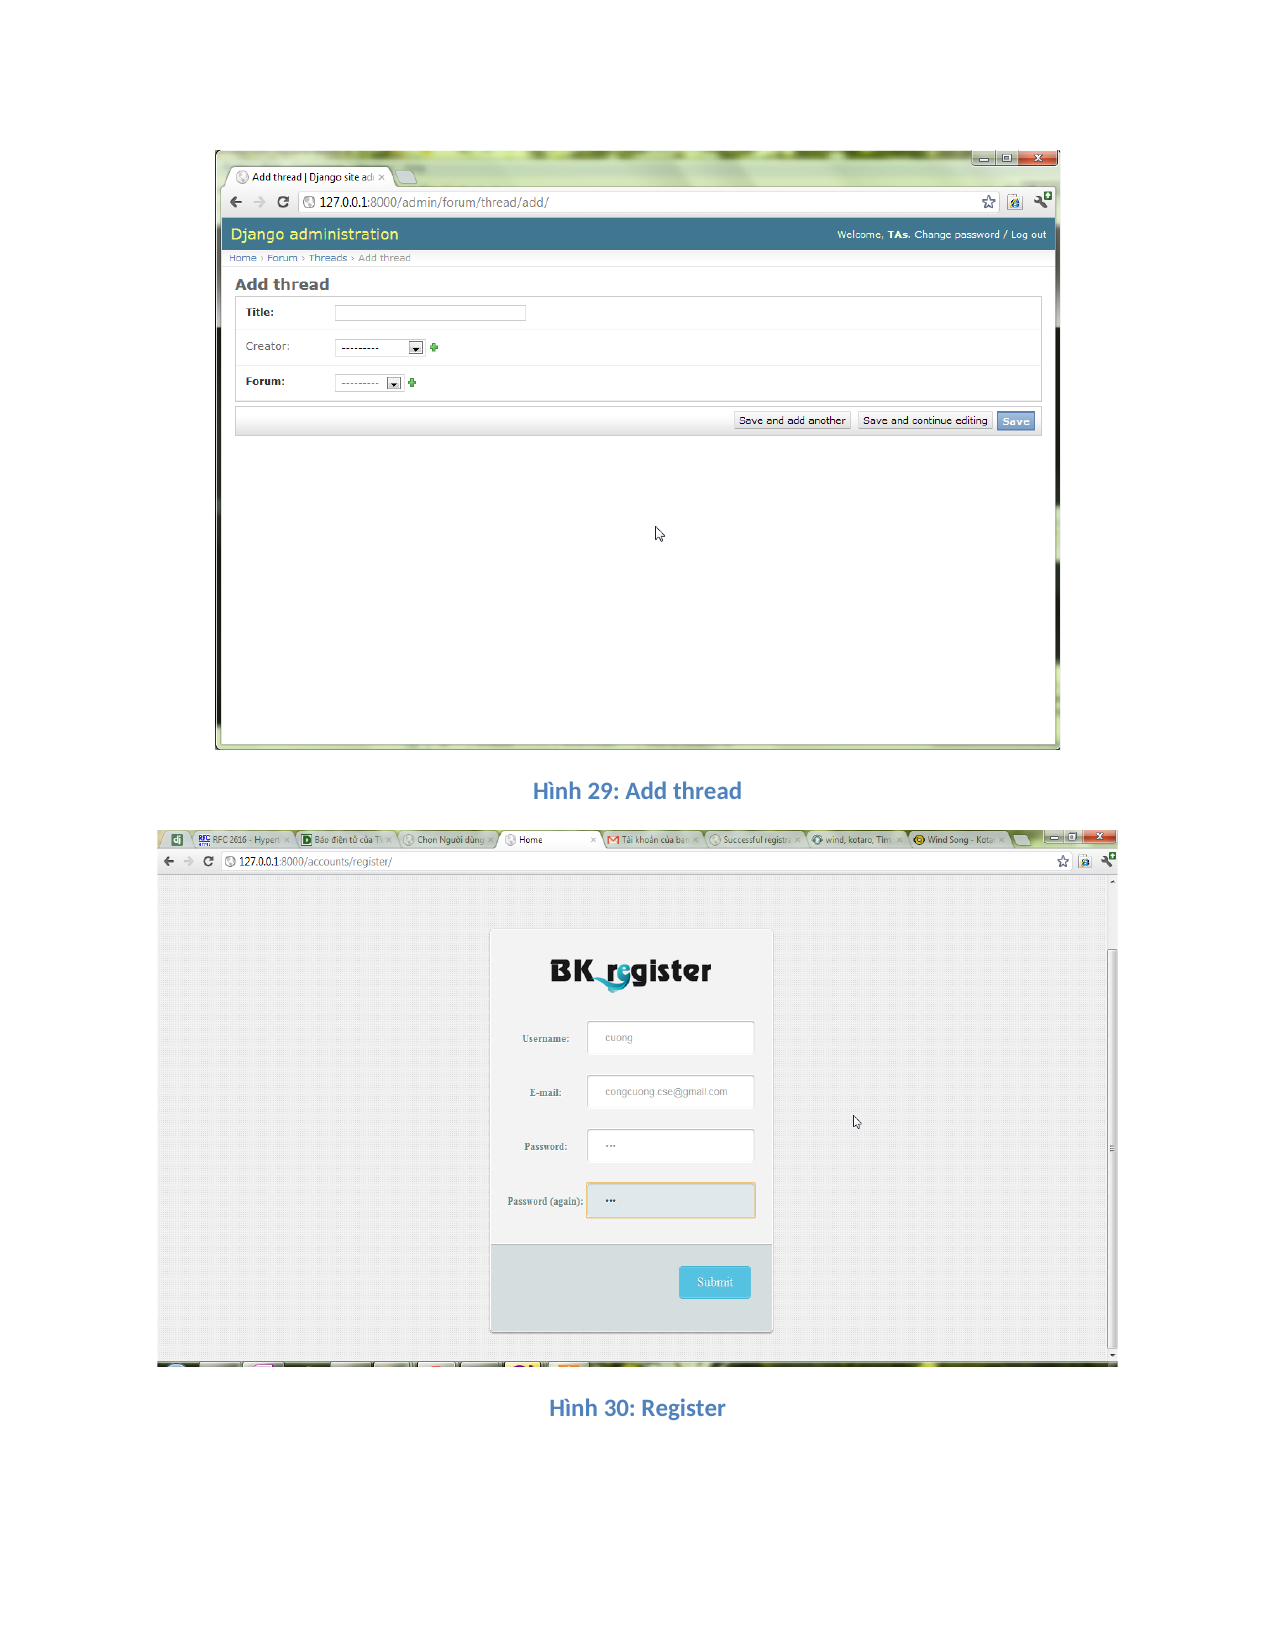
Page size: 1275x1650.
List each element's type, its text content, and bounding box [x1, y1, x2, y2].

picture [157, 830, 1118, 1367]
picture [215, 150, 1060, 750]
